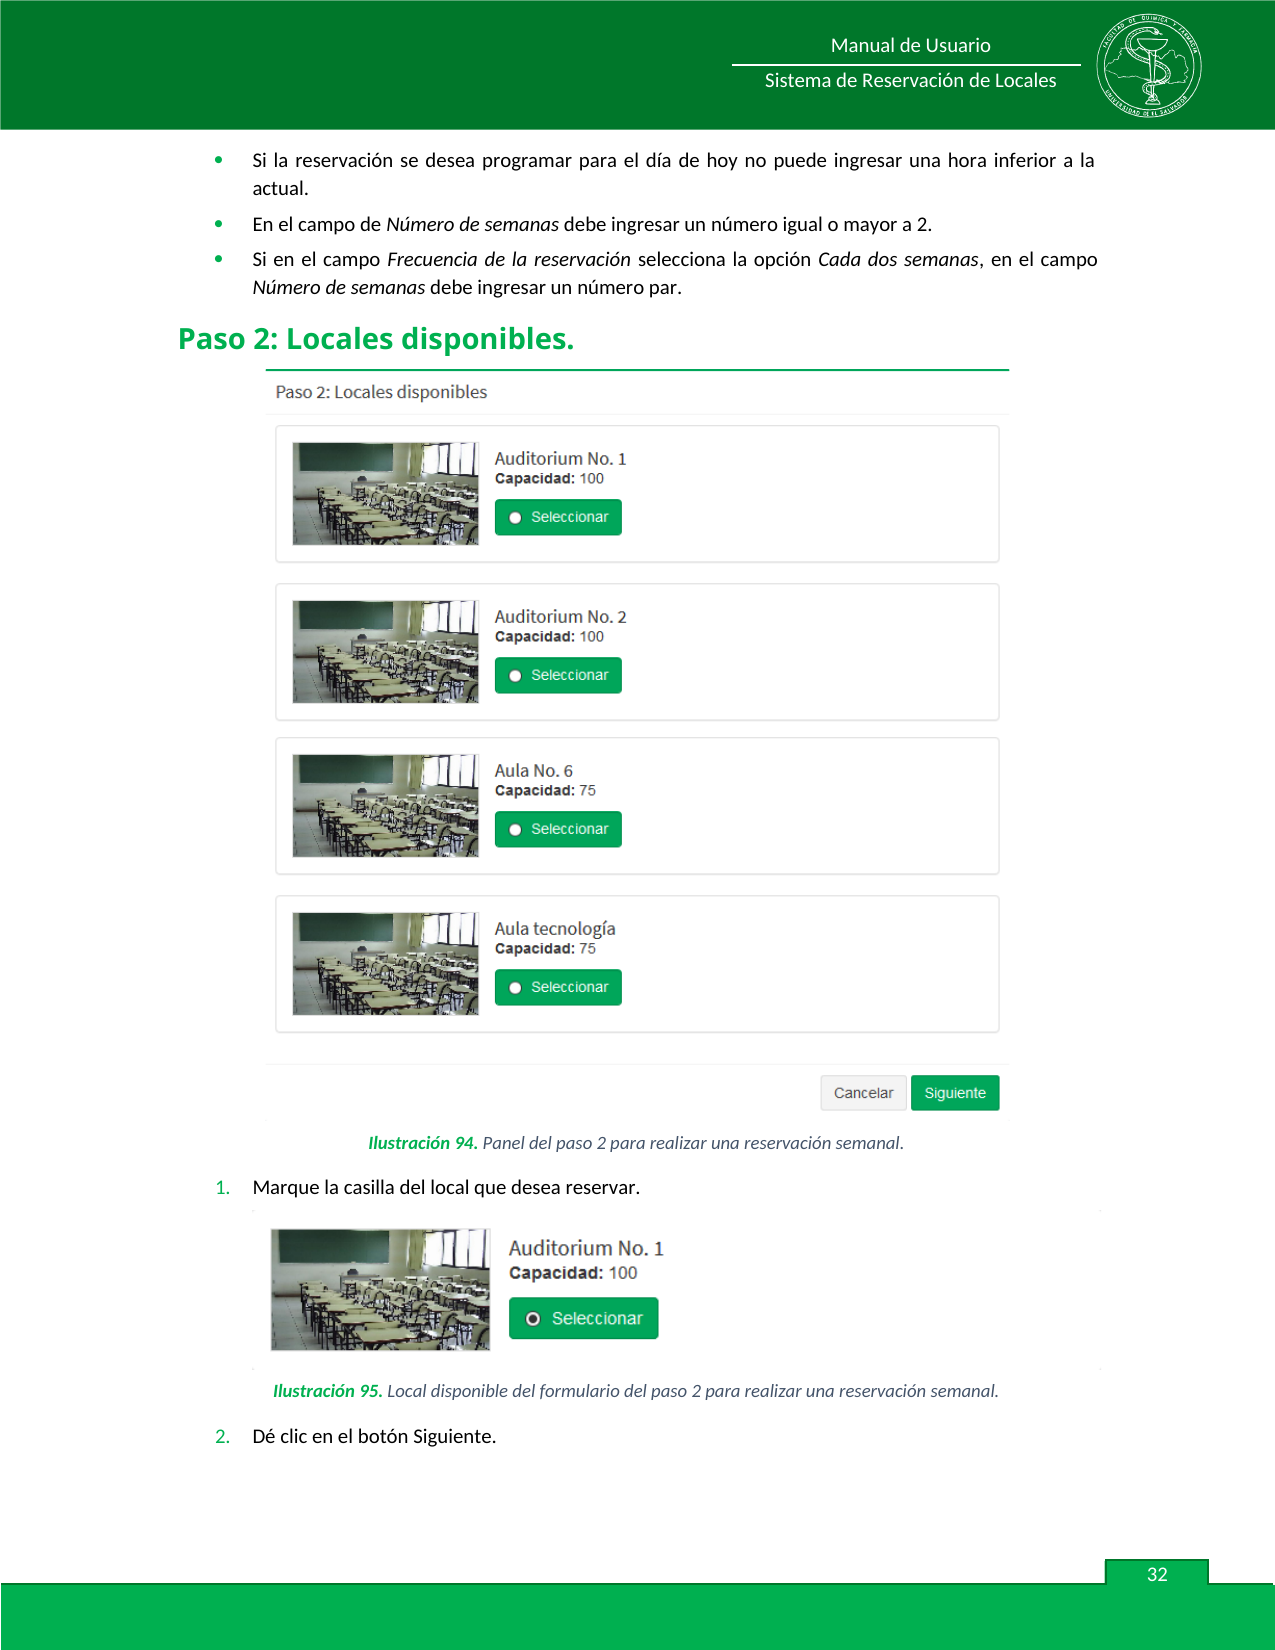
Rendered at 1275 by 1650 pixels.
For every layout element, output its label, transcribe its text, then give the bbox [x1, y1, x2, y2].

list Dé clic en el botón Siguiente. [215, 1423, 1098, 1449]
text Ilustración 95. Local disponible del formulario del paso 2 para realizar una reservación semanal. [177, 1379, 1098, 1402]
list En el campo de Número de semanas debe ingresar un número igual o mayor a 2. [215, 211, 1098, 236]
picture [1095, 13, 1203, 119]
list Si la reservación se desea programar para el día de hoy no puede ingresar una hora inferior a la actual. [215, 148, 1098, 200]
list Si en el campo Frecuencia de la reservación selecciona la opción Cada dos semanas, en el campo Número de semanas debe ingresar un número par. [215, 246, 1098, 299]
list Marque la casilla del local que desea reservar. [215, 1174, 1098, 1200]
subtitle Paso 2: Locales disponibles. [177, 318, 1098, 358]
picture [265, 369, 1010, 1121]
text Ilustración 94. Panel del paso 2 para realizar una reservación semanal. [177, 1131, 1098, 1154]
picture [252, 1210, 1102, 1370]
